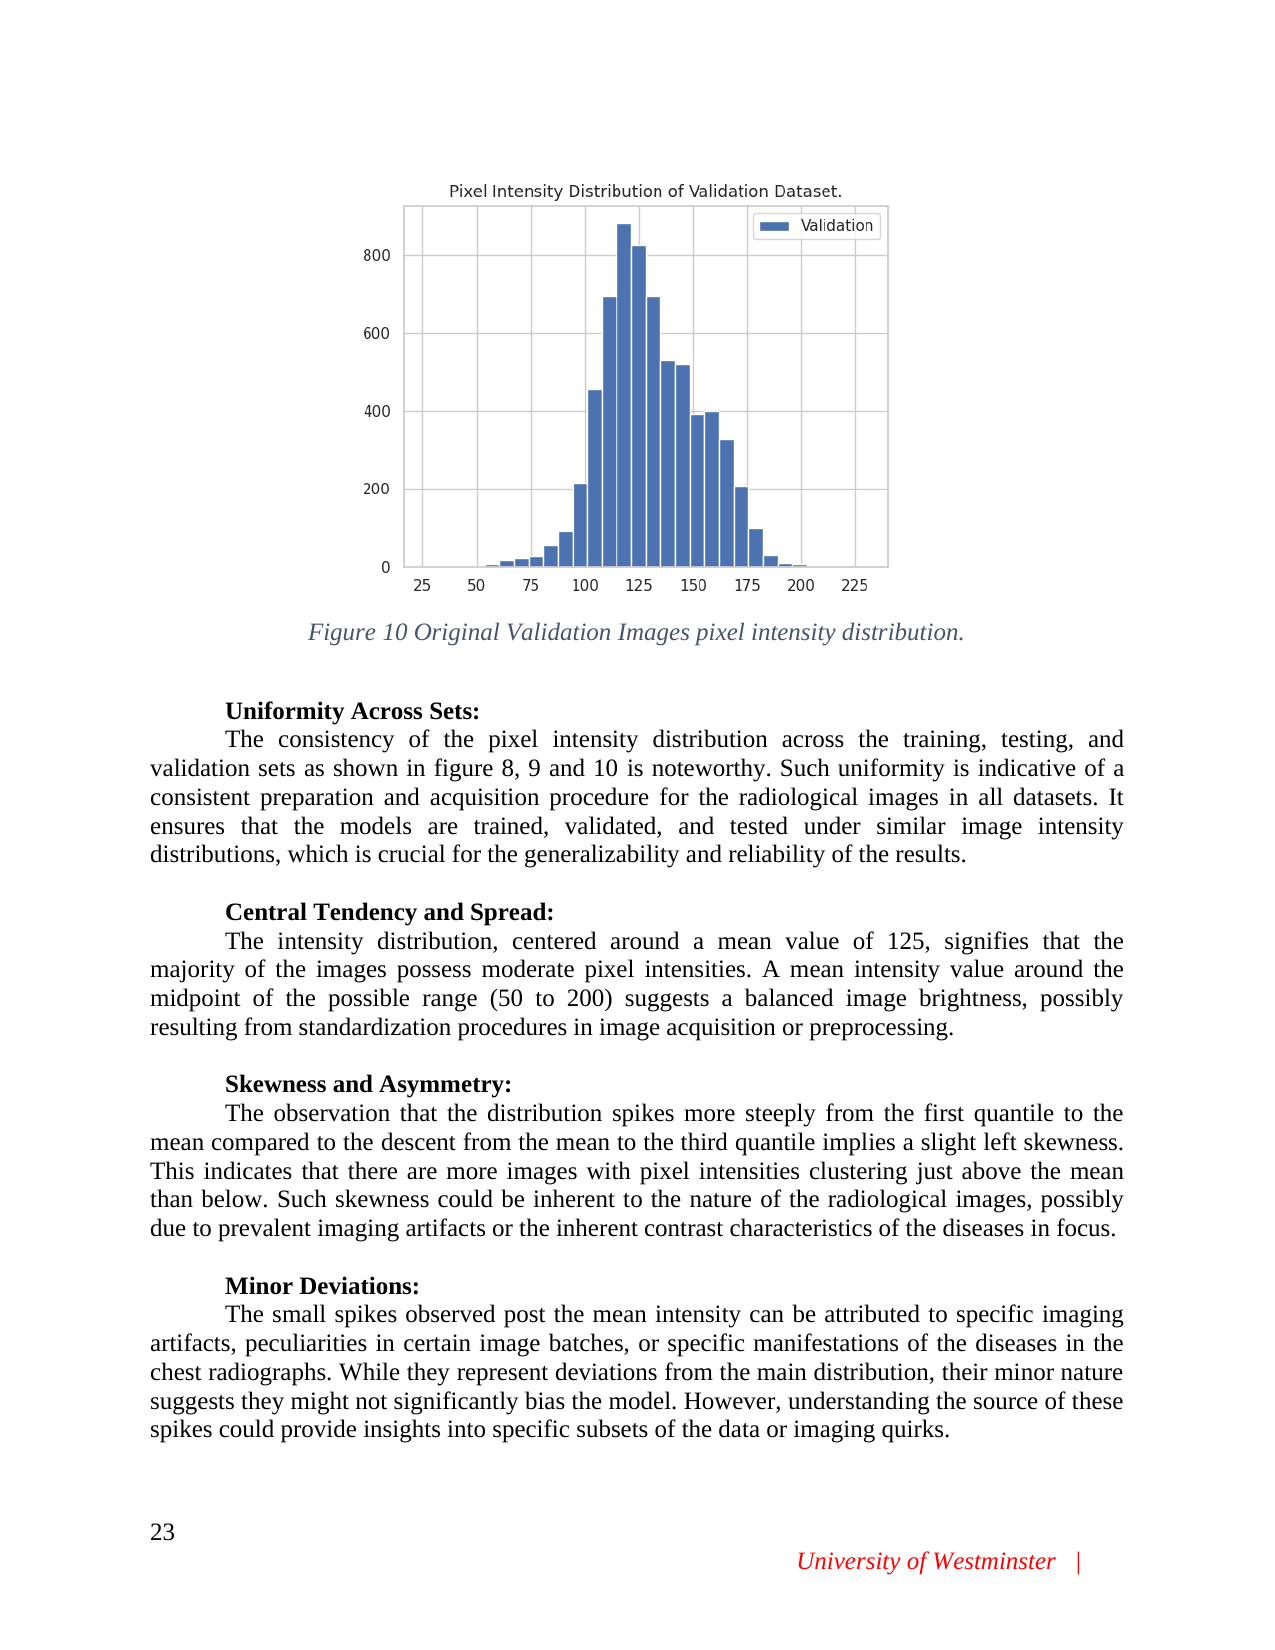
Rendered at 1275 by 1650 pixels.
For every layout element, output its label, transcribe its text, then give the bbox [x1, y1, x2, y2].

text The intensity distribution, centered around a mean value of 125, signifies that the majority of the images possess moderate pixel intensities. A mean intensity value around the midpoint of the possible range (50 to 200) suggests a balanced image brightness, possibly resulting from standardization procedures in image acquisition or preprocessing. [150, 926, 1125, 1041]
text Skewness and Asymmetry: [150, 1069, 1125, 1098]
text The small spikes observed post the mean intensity can be attributed to specific imaging artifacts, peculiarities in certain image batches, or specific manifestations of the diseases in the chest radiographs. While they represent deviations from the main distribution, their minor nature suggests they might not significantly bias the model. However, understanding the source of these spikes could provide insights into specific subsets of the data or imaging quirks. [150, 1299, 1125, 1443]
text Figure 10 Original Validation Images pixel intensity distribution. [150, 617, 1125, 646]
picture [326, 150, 950, 618]
text Central Tendency and Spread: [150, 897, 1125, 926]
text Uniformity Across Sets: [150, 696, 1125, 724]
text The observation that the distribution spikes more steeply from the first quantile to the mean compared to the descent from the mean to the third quantile implies a slight left skewness. This indicates that there are more images with pixel intensities clustering just above the mean than below. Such skewness could be inherent to the nature of the radiological images, possibly due to prevalent imaging artifacts or the inherent contrast characteristics of the diseases in focus. [150, 1098, 1125, 1242]
text Minor Deviations: [150, 1271, 1125, 1299]
text The consistency of the pixel intensity distribution across the training, testing, and validation sets as shown in figure 8, 9 and 10 is noteworthy. Such uniformity is indicative of a consistent preparation and acquisition procedure for the radiological images in all datasets. It ensures that the models are trained, validated, and tested under similar image intensity distributions, which is crucial for the generalizability and reliability of the results. [150, 724, 1125, 868]
